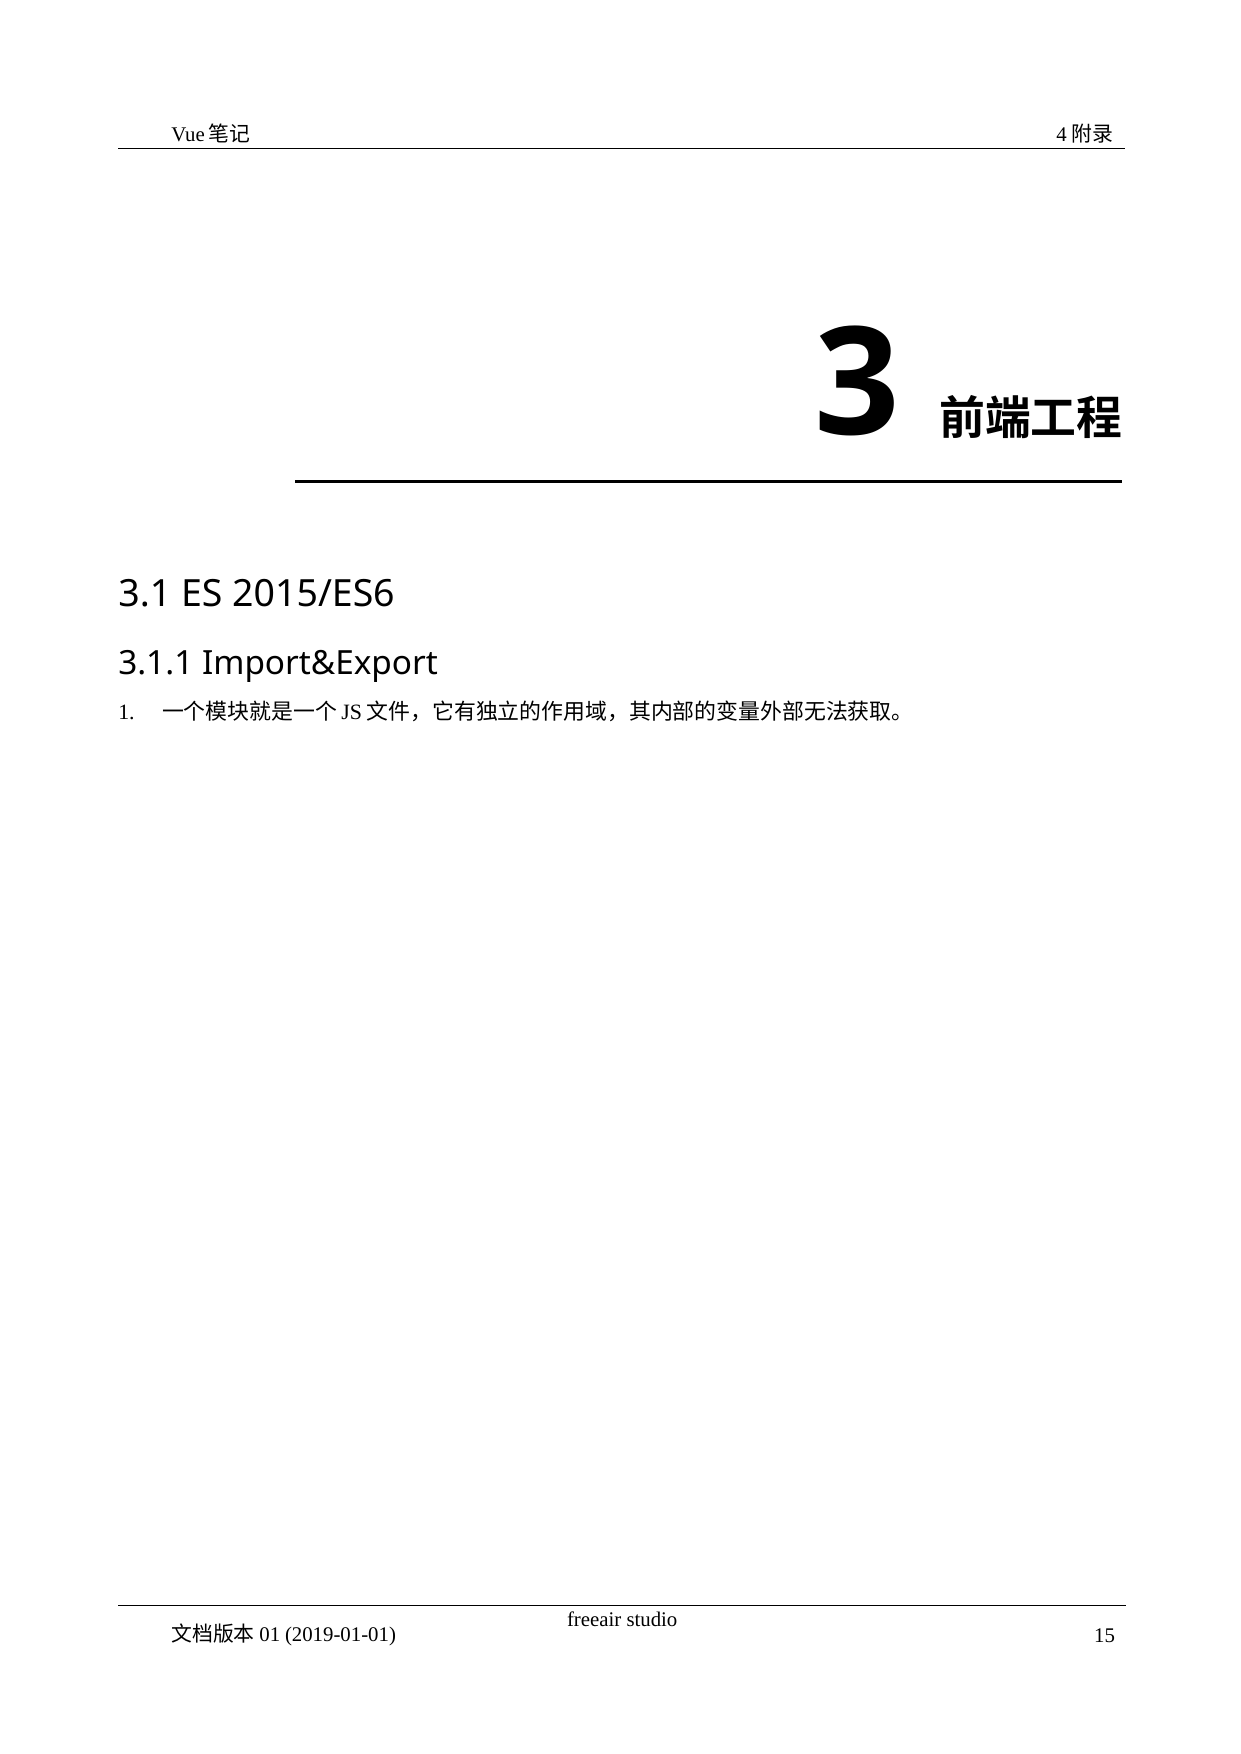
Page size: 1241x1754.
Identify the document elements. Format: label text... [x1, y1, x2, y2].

subtitle ES 2015/ES6 [118, 567, 1122, 618]
subtitle 前端工程 [295, 274, 1122, 480]
subtitle Import&Export [118, 638, 1122, 684]
list 一个模块就是一个JS文件，它有独立的作用域，其内部的变量外部无法获取。 [118, 684, 1122, 726]
